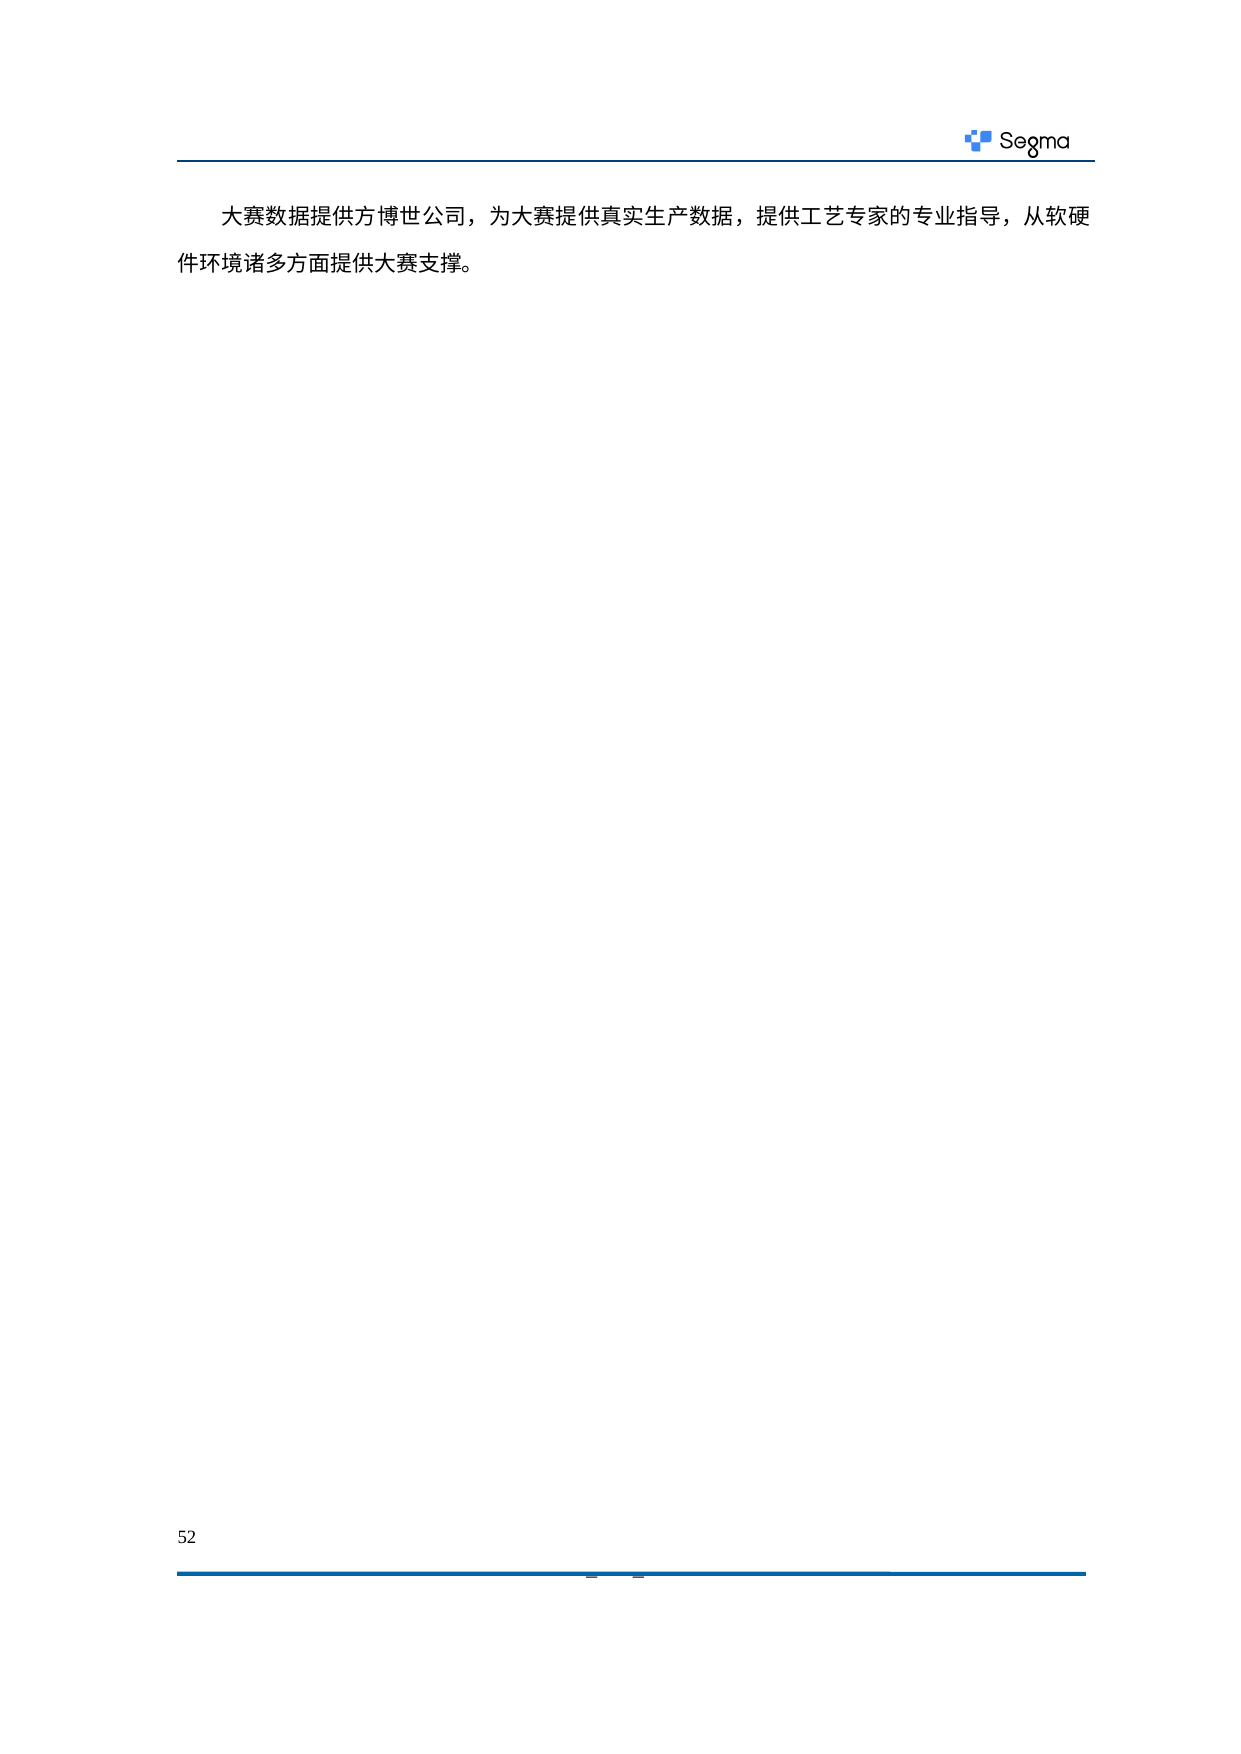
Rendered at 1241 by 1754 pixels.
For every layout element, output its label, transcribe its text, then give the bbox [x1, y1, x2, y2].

picture [964, 130, 1069, 158]
text 大赛数据提供方博世公司，为大赛提供真实生产数据，提供工艺专家的专业指导，从软硬件环境诸多方面提供大赛支撑。 [177, 199, 1092, 278]
